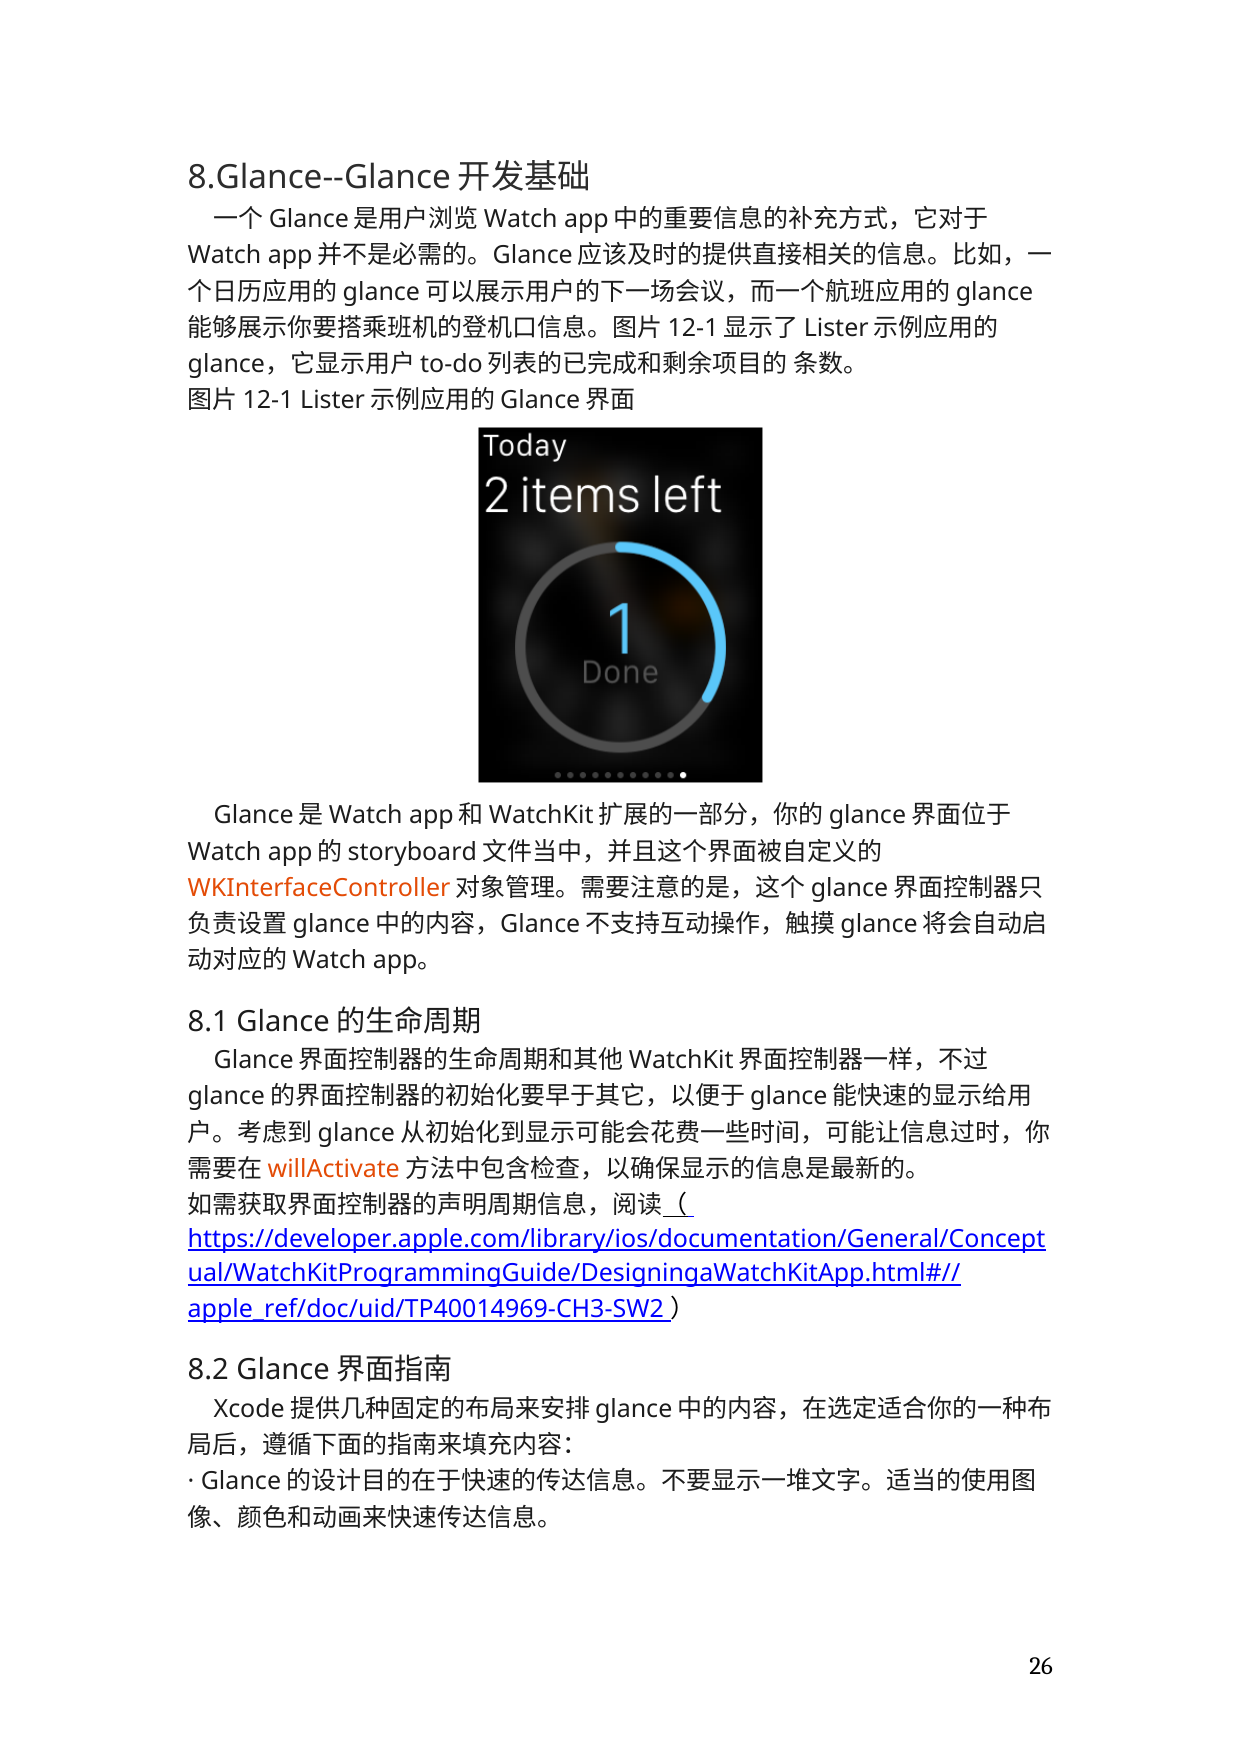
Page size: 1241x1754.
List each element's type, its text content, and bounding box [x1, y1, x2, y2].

subtitle 8.Glance--Glance开发基础 [187, 150, 1053, 198]
text 如需获取界面控制器的声明周期信息，阅读（ https://developer.apple.com/library/ios/documentation/General/Conceptual/WatchKitProgrammingGuide/DesigningaWatchKitApp.html#//apple_ref/doc/uid/TP40014969-CH3-SW2 ） [187, 1184, 1053, 1325]
text 一个Glance是用户浏览Watch app中的重要信息的补充方式，它对于Watch app并不是必需的。Glance应该及时的提供直接相关的信息。比如，一个日历应用的glance可以展示用户的下一场会议，而一个航班应用的 glance能够展示你要搭乘班机的登机口信息。图片12-1显示了Lister示例应用的glance，它显示用户to-do列表的已完成和剩余项目的 条数。 [187, 198, 1053, 380]
subtitle 8.1 Glance的生命周期 [187, 997, 1053, 1039]
text Glance是Watch app和WatchKit扩展的一部分，你的glance界面位于Watch app的storyboard文件当中，并且这个界面被自定义的WKInterfaceController对象管理。需要注意的是，这个glance界面控制器只负责设置glance中的内容，Glance不支持互动操作，触摸glance将会自动启动对应的Watch app。 [187, 795, 1053, 976]
text Glance界面控制器的生命周期和其他WatchKit界面控制器一样，不过glance的界面控制器的初始化要早于其它，以便于glance能快速的显示给用户。考虑到glance从初始化到显示可能会花费一些时间，可能让信息过时，你需要在willActivate方法中包含检查，以确保显示的信息是最新的。 [187, 1039, 1053, 1184]
text 图片12-1 Lister示例应用的Glance界面 [187, 380, 1053, 416]
picture [466, 416, 775, 795]
text · Glance的设计目的在于快速的传达信息。不要显示一堆文字。适当的使用图像、颜色和动画来快速传达信息。 [187, 1461, 1053, 1533]
text Xcode提供几种固定的布局来安排glance中的内容，在选定适合你的一种布局后，遵循下面的指南来填充内容： [187, 1388, 1053, 1461]
subtitle 8.2 Glance界面指南 [187, 1346, 1053, 1388]
